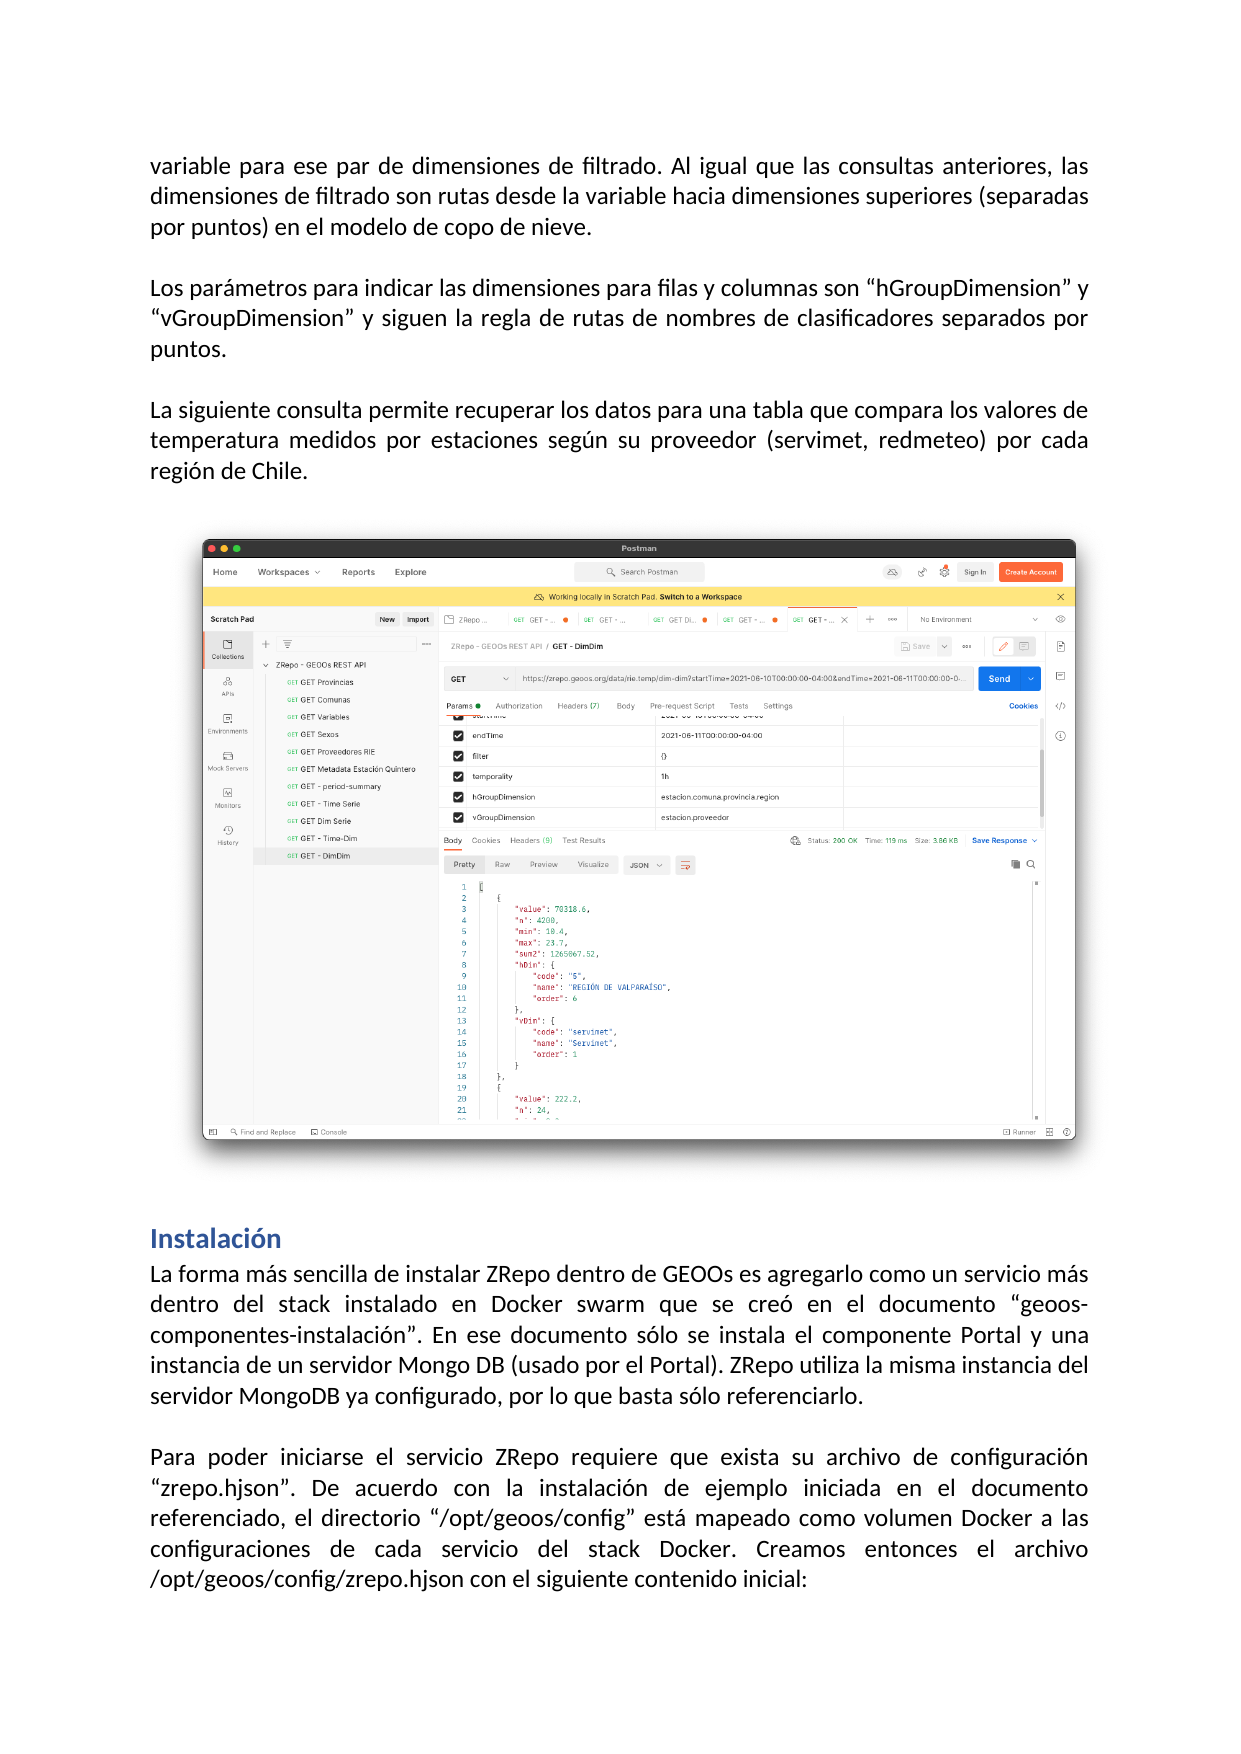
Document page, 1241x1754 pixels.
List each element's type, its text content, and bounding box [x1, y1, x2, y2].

text La siguiente consulta permite recuperar los datos para una tabla que compara los valores de temperatura medidos por estaciones según su proveedor (servimet, redmeteo) por cada región de Chile. [150, 394, 1090, 486]
subtitle Instalación [150, 1220, 1090, 1255]
text La forma más sencilla de instalar ZRepo dentro de GEOOs es agregarlo como un servicio más dentro del stack instalado en Docker swarm que se creó en el documento “geoos-componentes-instalación”. En ese documento sólo se instala el componente Portal y una instancia de un servidor Mongo DB (usado por el Portal). ZRepo utiliza la misma instancia del servidor MongoDB ya configurado, por lo que basta sólo referenciarlo. [150, 1258, 1090, 1411]
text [150, 150, 1090, 242]
text Para poder iniciarse el servicio ZRepo requiere que exista su archivo de configuración “zrepo.hjson”. De acuerdo con la instalación de ejemplo iniciada en el documento referenciado, el directorio “/opt/geoos/config” está mapeado como volumen Docker a las configuraciones de cada servicio del stack Docker. Creamos entonces el archivo /opt/geoos/config/zrepo.hjson con el siguiente contenido inicial: [150, 1441, 1090, 1594]
text Los parámetros para indicar las dimensiones para filas y columnas son “hGroupDimension” y “vGroupDimension” y siguen la regla de rutas de nombres de clasificadores separados por puntos. [150, 272, 1090, 364]
